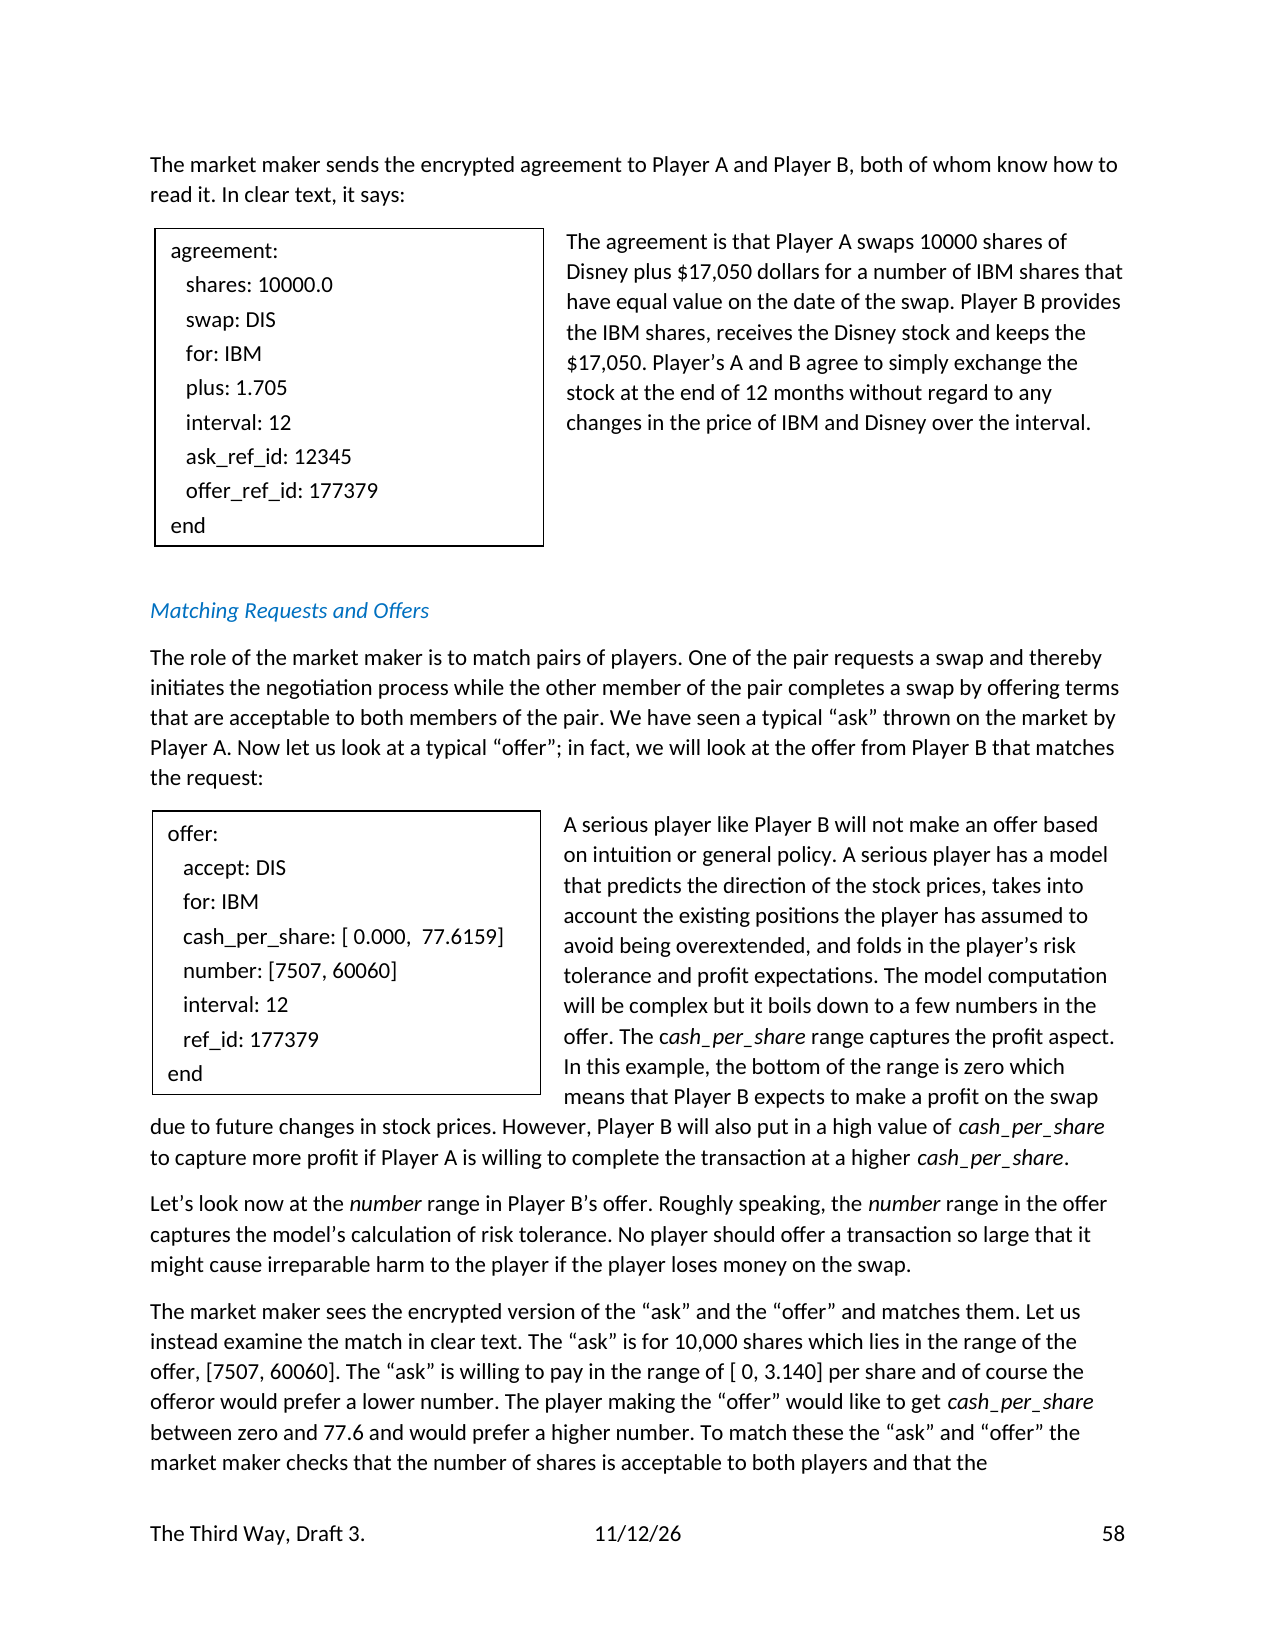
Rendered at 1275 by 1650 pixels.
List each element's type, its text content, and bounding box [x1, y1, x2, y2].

text A serious player like Player B will not make an offer based on intuition or general policy. A serious player has a model that predicts the direction of the stock prices, takes into account the existing positions the player has assumed to avoid being overextended, and folds in the player’s risk tolerance and profit expectations. The model computation will be complex but it boils down to a few numbers in the offer. The cash_per_share range captures the profit aspect. In this example, the bottom of the range is zero which means that Player B expects to make a profit on the swap due to future changes in stock prices. However, Player B will also put in a high value of cash_per_share to capture more profit if Player A is willing to complete the transaction at a higher cash_per_share. [150, 810, 1125, 1171]
text The agreement is that Player A swaps 10000 shares of Disney plus $17,050 dollars for a number of IBM shares that have equal value on the date of the swap. Player B provides the IBM shares, receives the Disney stock and keeps the $17,050. Player’s A and B agree to simply exchange the stock at the end of 12 months without regard to any changes in the price of IBM and Disney over the interval. [150, 227, 1125, 436]
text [150, 1297, 1125, 1476]
text The market maker sends the encrypted agreement to Player A and Player B, both of whom know how to read it. In clear text, it says: [150, 150, 1125, 208]
text Let’s look now at the number range in Player B’s offer. Roughly speaking, the number range in the offer captures the model’s calculation of risk tolerance. No player should offer a transaction so large that it might cause irreparable harm to the player if the player loses money on the swap. [150, 1189, 1125, 1278]
text The role of the market maker is to match pairs of players. One of the pair requests a swap and thereby initiates the negotiation process while the other member of the pair completes a swap by offering terms that are acceptable to both members of the pair. We have seen a typical “ask” thrown on the market by Player A. Now let us look at a typical “offer”; in fact, we will look at the offer from Player B that matches the request: [150, 643, 1125, 792]
subtitle Matching Requests and Offers [150, 596, 1125, 624]
